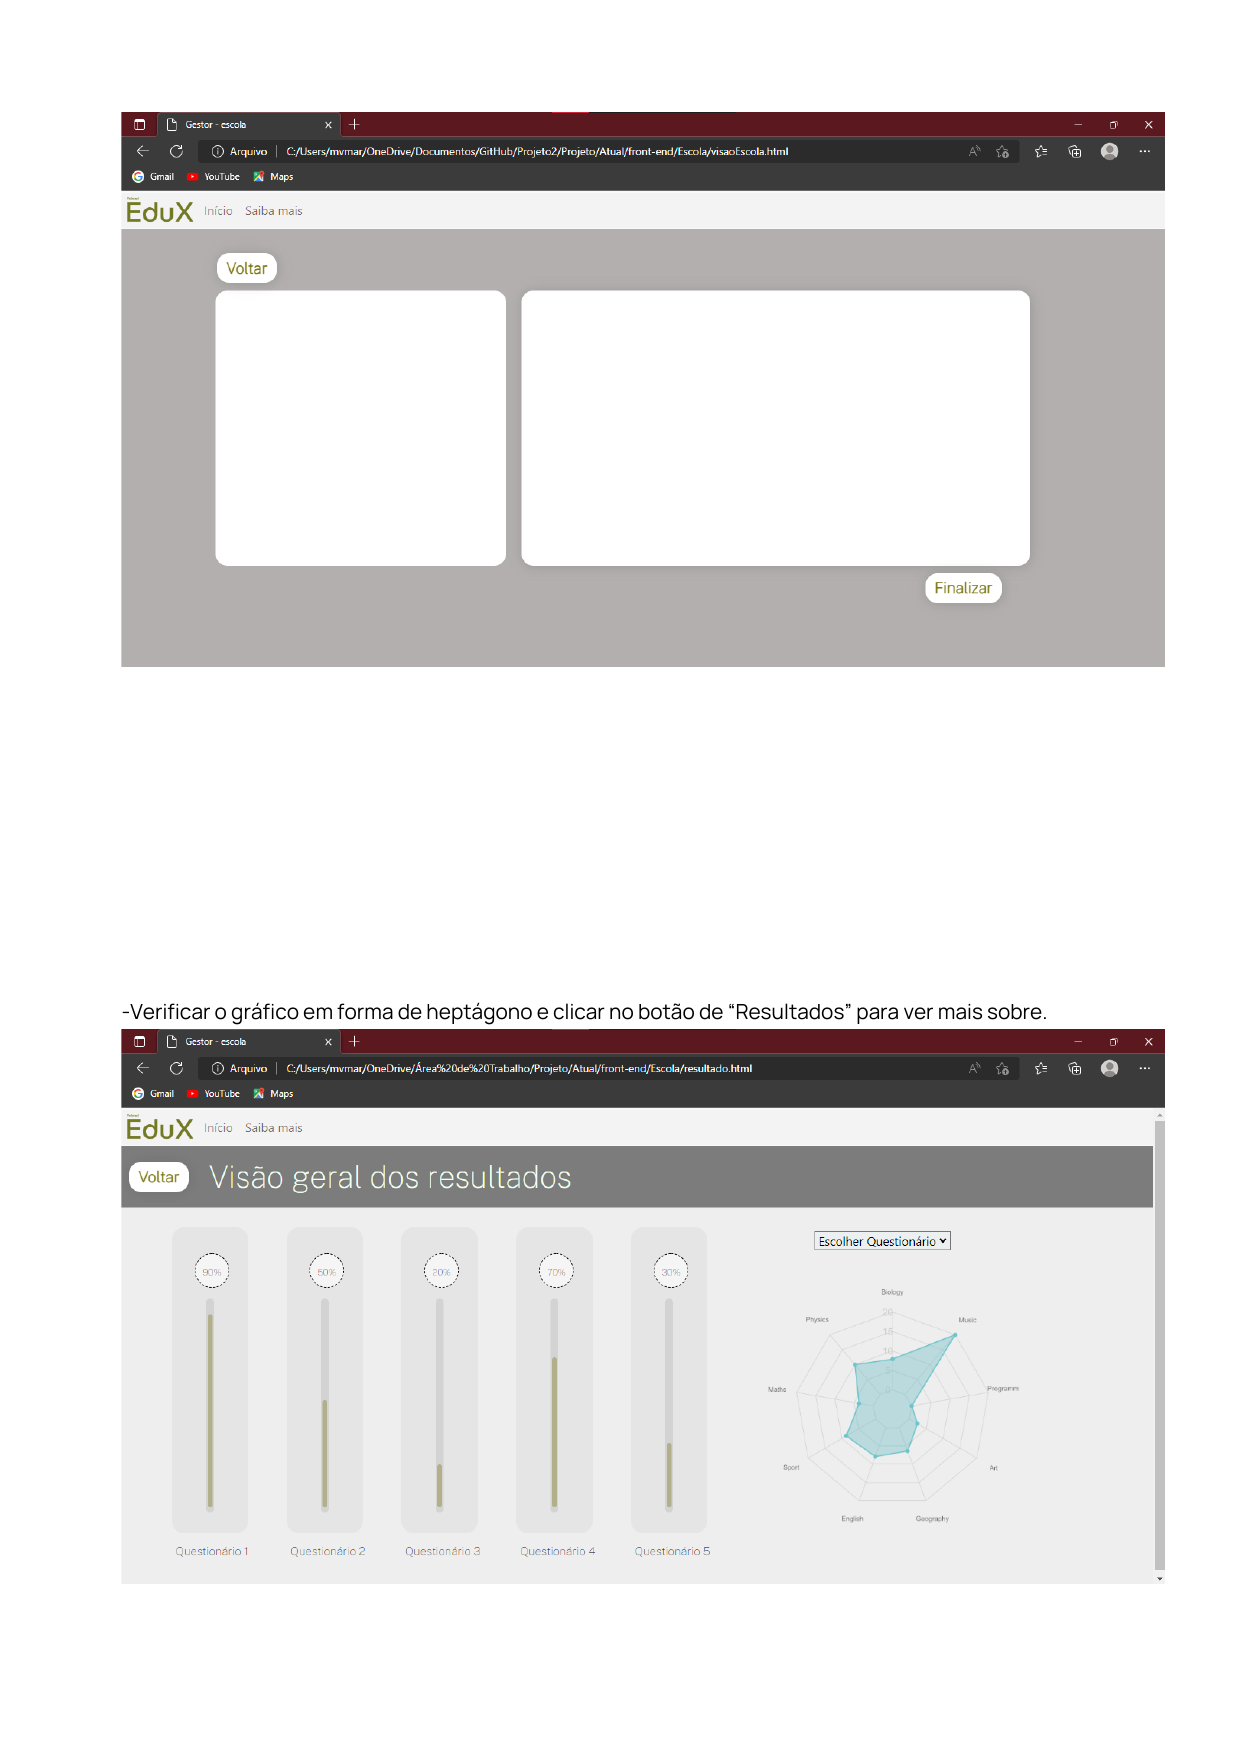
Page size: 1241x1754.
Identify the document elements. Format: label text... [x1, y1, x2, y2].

picture [121, 1029, 1165, 1584]
text -Verificar o gráfico em forma de heptágono e clicar no botão de “Resultados” para ver mais sobre. [121, 997, 1165, 1025]
picture [121, 112, 1165, 667]
